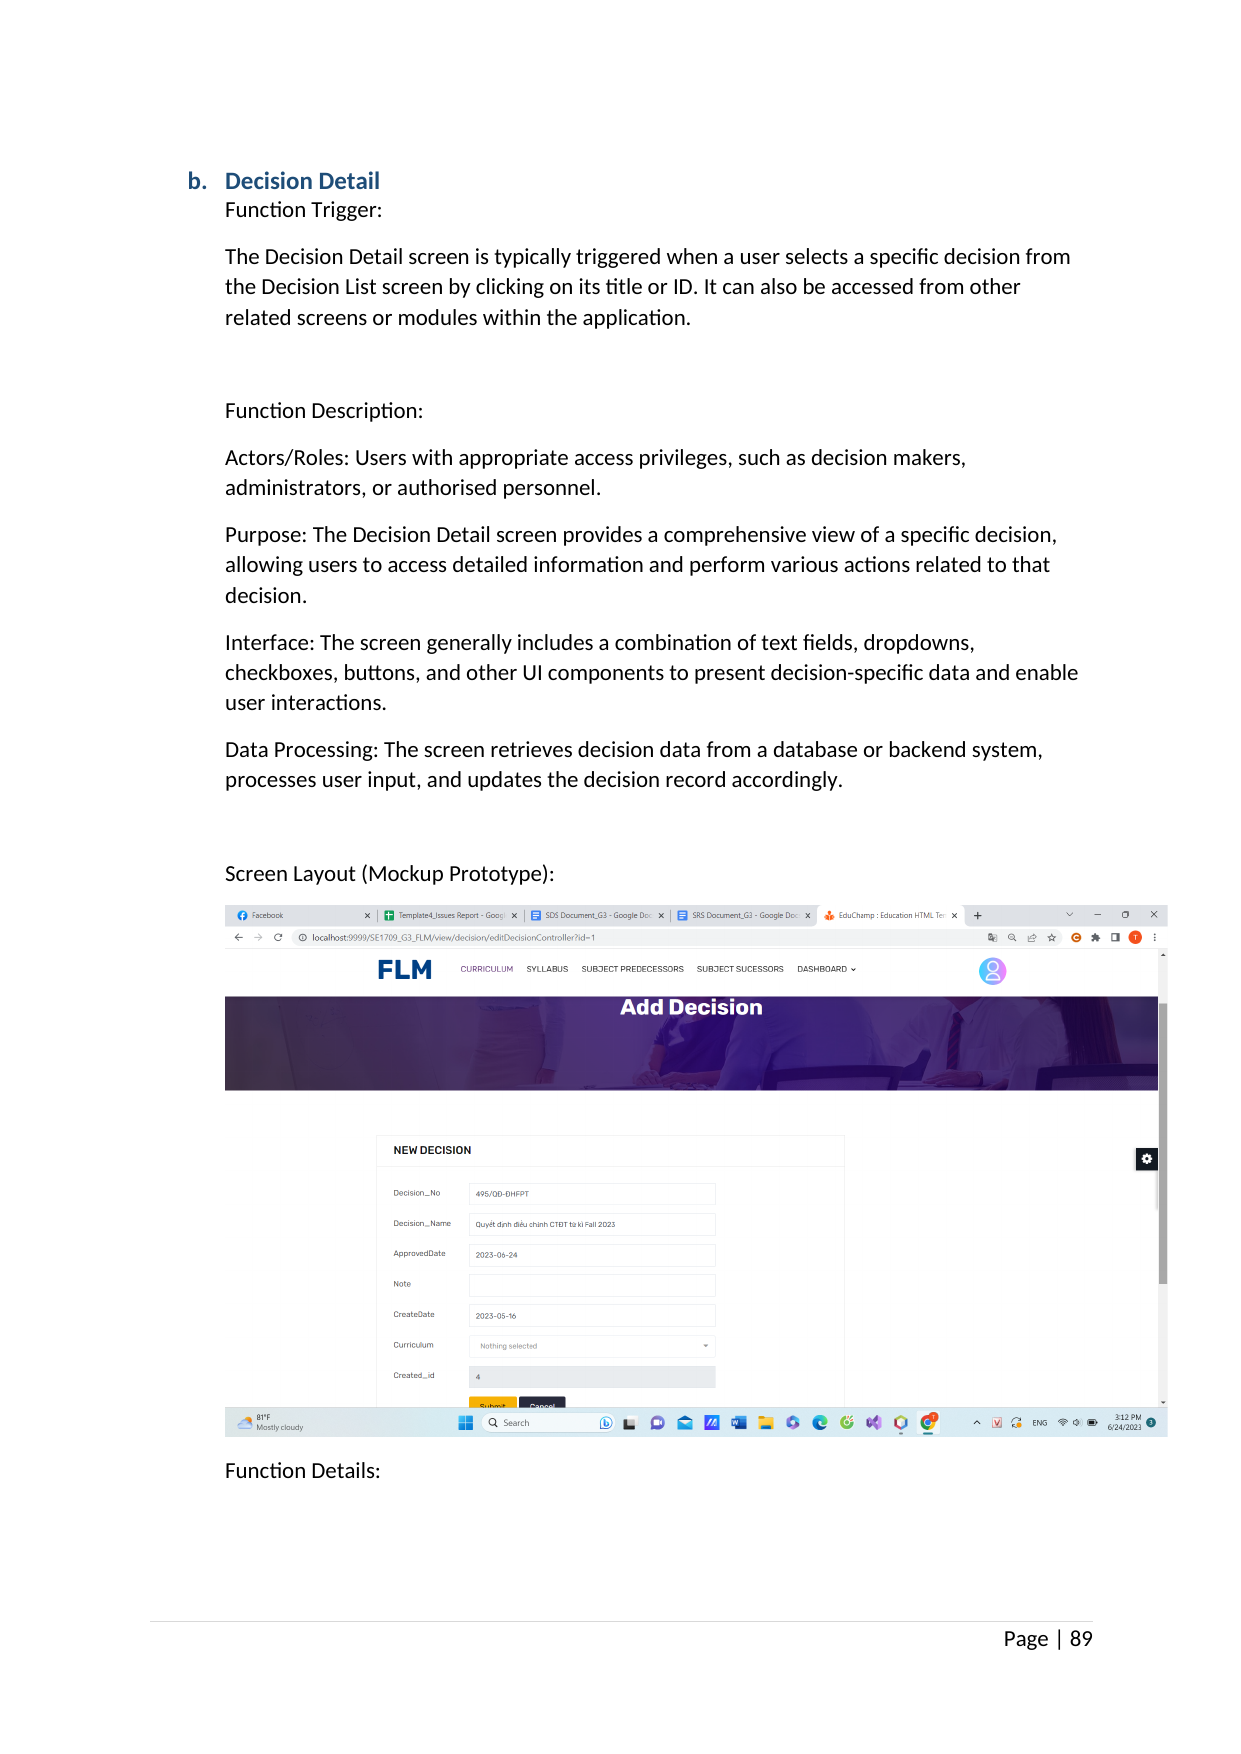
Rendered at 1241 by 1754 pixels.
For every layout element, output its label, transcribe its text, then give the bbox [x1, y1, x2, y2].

text Data Processing: The screen retrieves decision data from a database or backend system, processes user input, and updates the decision record accordingly. [225, 735, 1093, 793]
text Function Description: [225, 396, 1093, 424]
text Purpose: The Decision Detail screen provides a comprehensive view of a specific decision, allowing users to access detailed information and perform various actions related to that decision. [225, 520, 1093, 609]
subtitle Decision Detail [187, 165, 1093, 195]
text Actors/Roles: Users with appropriate access privileges, such as decision makers, administrators, or authorised personnel. [225, 443, 1093, 501]
text Screen Layout (Mockup Prototype): [225, 859, 1093, 887]
text The Decision Detail screen is typically triggered when a user selects a specific decision from the Decision List screen by clicking on its title or ID. It can also be accessed from other related screens or modules within the application. [225, 242, 1093, 331]
text Interface: The screen generally includes a combination of text fields, dropdowns, checkboxes, buttons, and other UI components to present decision-specific data and enable user interactions. [225, 628, 1093, 716]
text Function Details: [225, 1456, 1093, 1484]
picture [225, 905, 1168, 1437]
text Function Trigger: [225, 195, 1093, 223]
